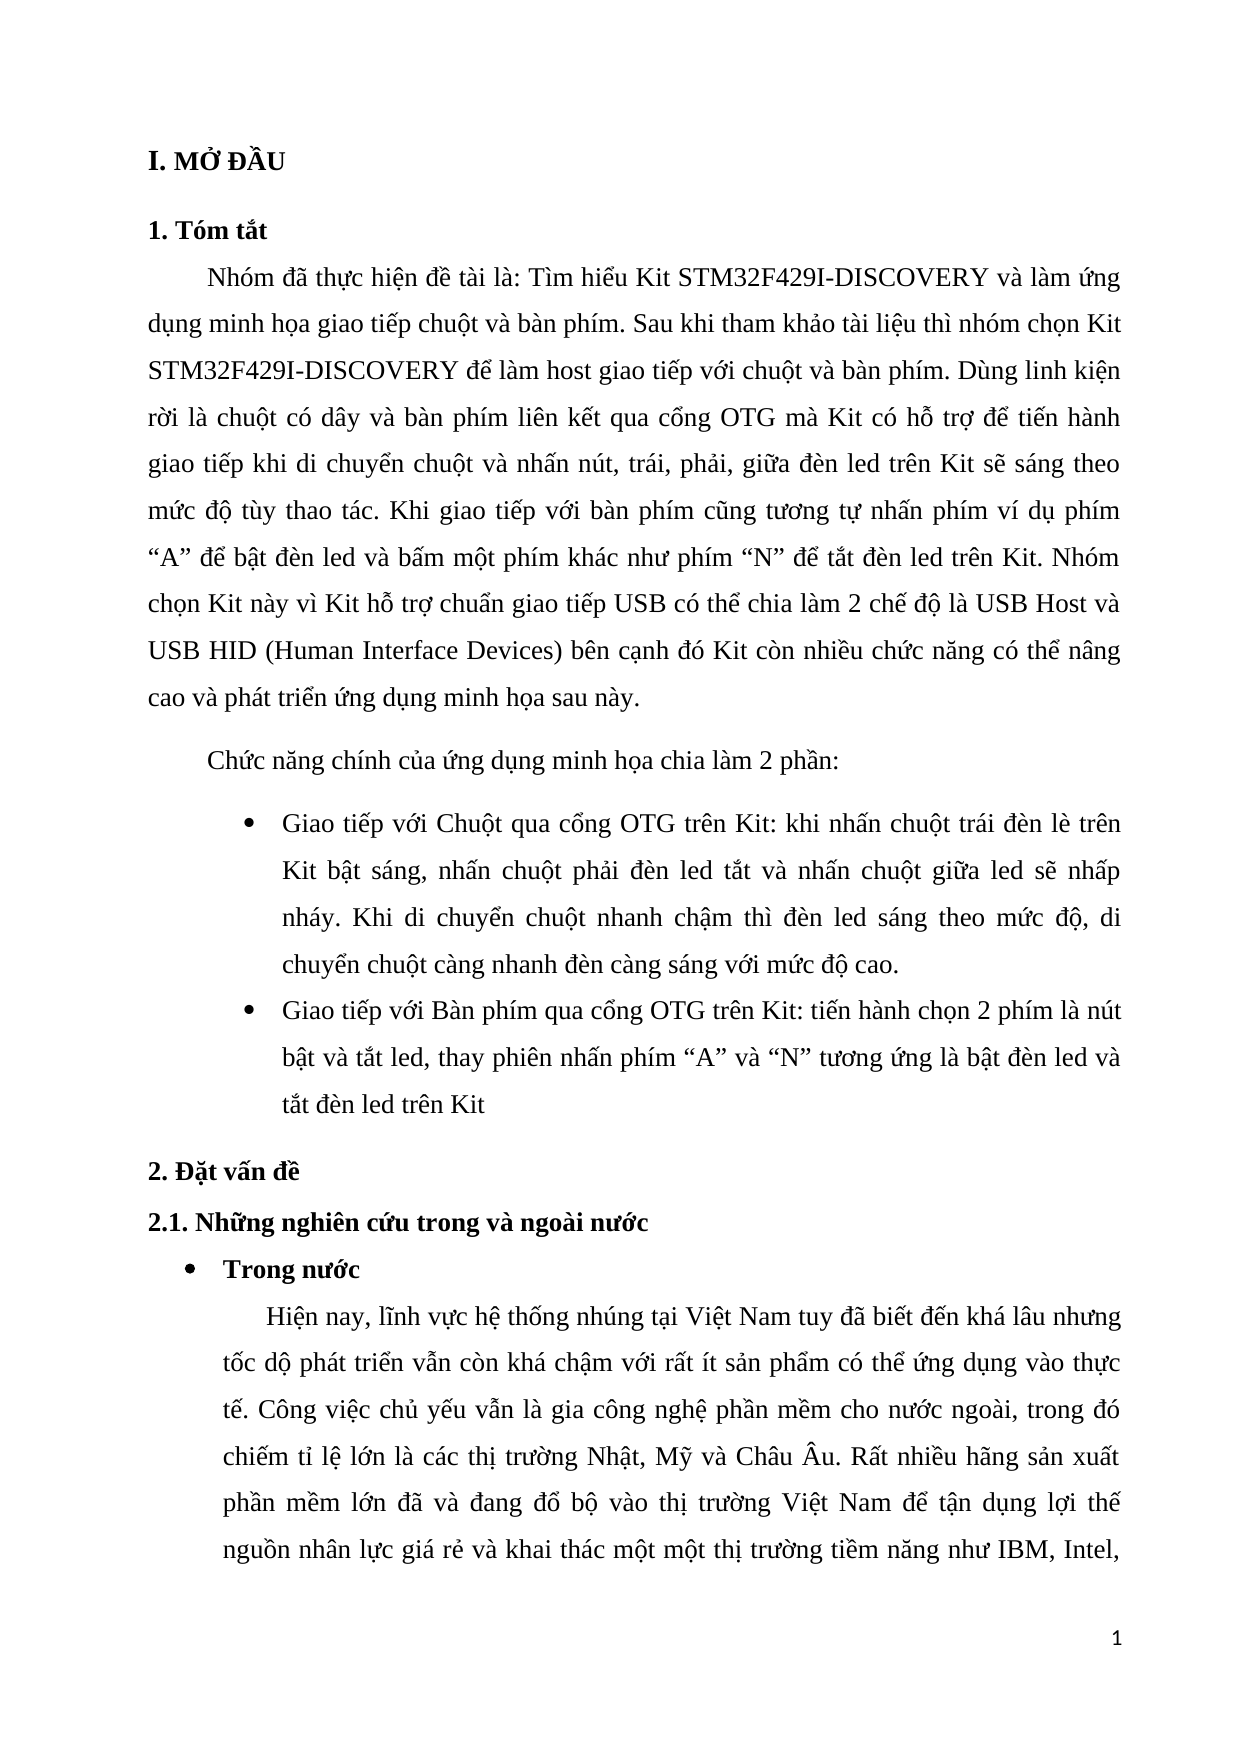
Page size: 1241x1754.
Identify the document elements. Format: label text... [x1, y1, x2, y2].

subtitle 2. Đặt vấn đề [148, 1155, 1122, 1186]
subtitle 2.1. Những nghiên cứu trong và ngoài nước [148, 1206, 1122, 1237]
text Chức năng chính của ứng dụng minh họa chia làm 2 phần: [148, 744, 1122, 775]
list Trong nước [185, 1253, 1122, 1284]
text Nhóm đã thực hiện đề tài là: Tìm hiểu Kit STM32F429I-DISCOVERY và làm ứng dụng minh họa giao tiếp chuột và bàn phím. Sau khi tham khảo tài liệu thì nhóm chọn Kit STM32F429I-DISCOVERY để làm host giao tiếp với chuột và bàn phím. Dùng linh kiện rời là chuột có dây và bàn phím liên kết qua cổng OTG mà Kit có hỗ trợ để tiến hành giao tiếp khi di chuyển chuột và nhấn nút, trái, phải, giữa đèn led trên Kit sẽ sáng theo mức độ tùy thao tác. Khi giao tiếp với bàn phím cũng tương tự nhấn phím ví dụ phím “A” để bật đèn led và bấm một phím khác như phím “N” để tắt đèn led trên Kit. Nhóm chọn Kit này vì Kit hỗ trợ chuẩn giao tiếp USB có thể chia làm 2 chế độ là USB Host và USB HID (Human Interface Devices) bên cạnh đó Kit còn nhiều chức năng có thể nâng cao và phát triển ứng dụng minh họa sau này. [148, 261, 1122, 712]
list Giao tiếp với Chuột qua cổng OTG trên Kit: khi nhấn chuột trái đèn lè trên Kit bật sáng, nhấn chuột phải đèn led tắt và nhấn chuột giữa led sẽ nhấp nháy. Khi di chuyển chuột nhanh chậm thì đèn led sáng theo mức độ, di chuyển chuột càng nhanh đèn càng sáng với mức độ cao. [244, 808, 1122, 979]
subtitle Tóm tắt [148, 214, 1122, 245]
list Giao tiếp với Bàn phím qua cổng OTG trên Kit: tiến hành chọn 2 phím là nút bật và tắt led, thay phiên nhấn phím “A” và “N” tương ứng là bật đèn led và tắt đèn led trên Kit [244, 994, 1122, 1119]
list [223, 1300, 1122, 1564]
subtitle MỞ ĐẦU [148, 143, 1122, 177]
